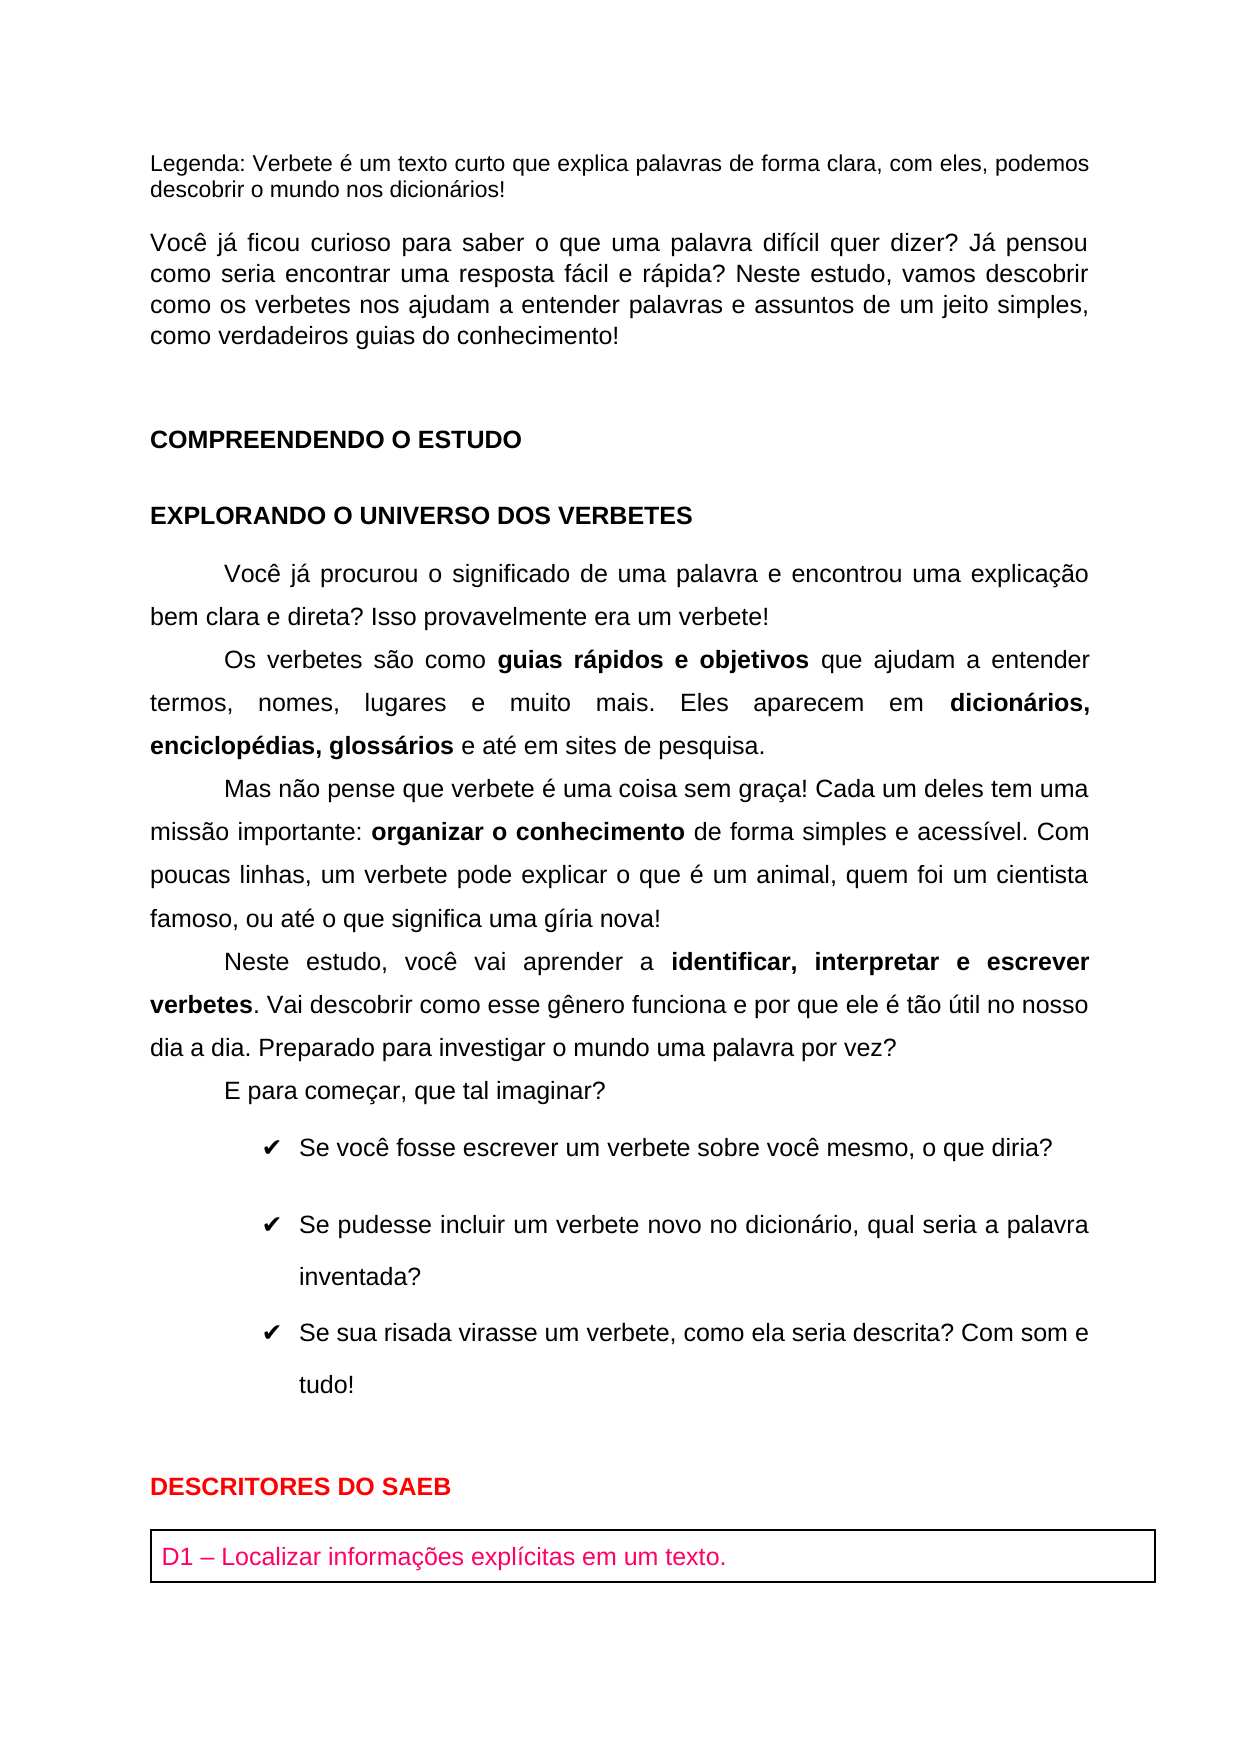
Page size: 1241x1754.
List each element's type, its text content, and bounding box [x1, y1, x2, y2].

text E para começar, que tal imaginar? [150, 1076, 1090, 1105]
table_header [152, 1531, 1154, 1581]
text Mas não pense que verbete é uma coisa sem graça! Cada um deles tem uma missão importante: organizar o conhecimento de forma simples e acessível. Com poucas linhas, um verbete pode explicar o que é um animal, quem foi um cientista famoso, ou até o que significa uma gíria nova! [150, 774, 1090, 932]
text Neste estudo, você vai aprender a identificar, interpretar e escrever verbetes. Vai descobrir como esse gênero funciona e por que ele é tão útil no nosso dia a dia. Preparado para investigar o mundo uma palavra por vez? [150, 947, 1090, 1062]
list Se sua risada virasse um verbete, como ela seria descrita? Com som e tudo! [261, 1305, 1090, 1399]
text Os verbetes são como guias rápidos e objetivos que ajudam a entender termos, nomes, lugares e muito mais. Eles aparecem em dicionários, enciclopédias, glossários e até em sites de pesquisa. [150, 645, 1090, 760]
text Você já ficou curioso para saber o que uma palavra difícil quer dizer? Já pensou como seria encontrar uma resposta fácil e rápida? Neste estudo, vamos descobrir como os verbetes nos ajudam a entender palavras e assuntos de um jeito simples, como verdadeiros guias do conhecimento! [150, 228, 1090, 349]
list Se pudesse incluir um verbete novo no dicionário, qual seria a palavra inventada? [261, 1196, 1090, 1290]
text EXPLORANDO O UNIVERSO DOS VERBETES [150, 501, 1090, 530]
text Legenda: Verbete é um texto curto que explica palavras de forma clara, com eles, podemos descobrir o mundo nos dicionários! [150, 150, 1090, 203]
text DESCRITORES DO SAEB [150, 1471, 1090, 1500]
text COMPREENDENDO O ESTUDO [150, 424, 1090, 453]
text Você já procurou o significado de uma palavra e encontrou uma explicação bem clara e direta? Isso provavelmente era um verbete! [150, 558, 1090, 630]
list Se você fosse escrever um verbete sobre você mesmo, o que diria? [261, 1119, 1090, 1170]
